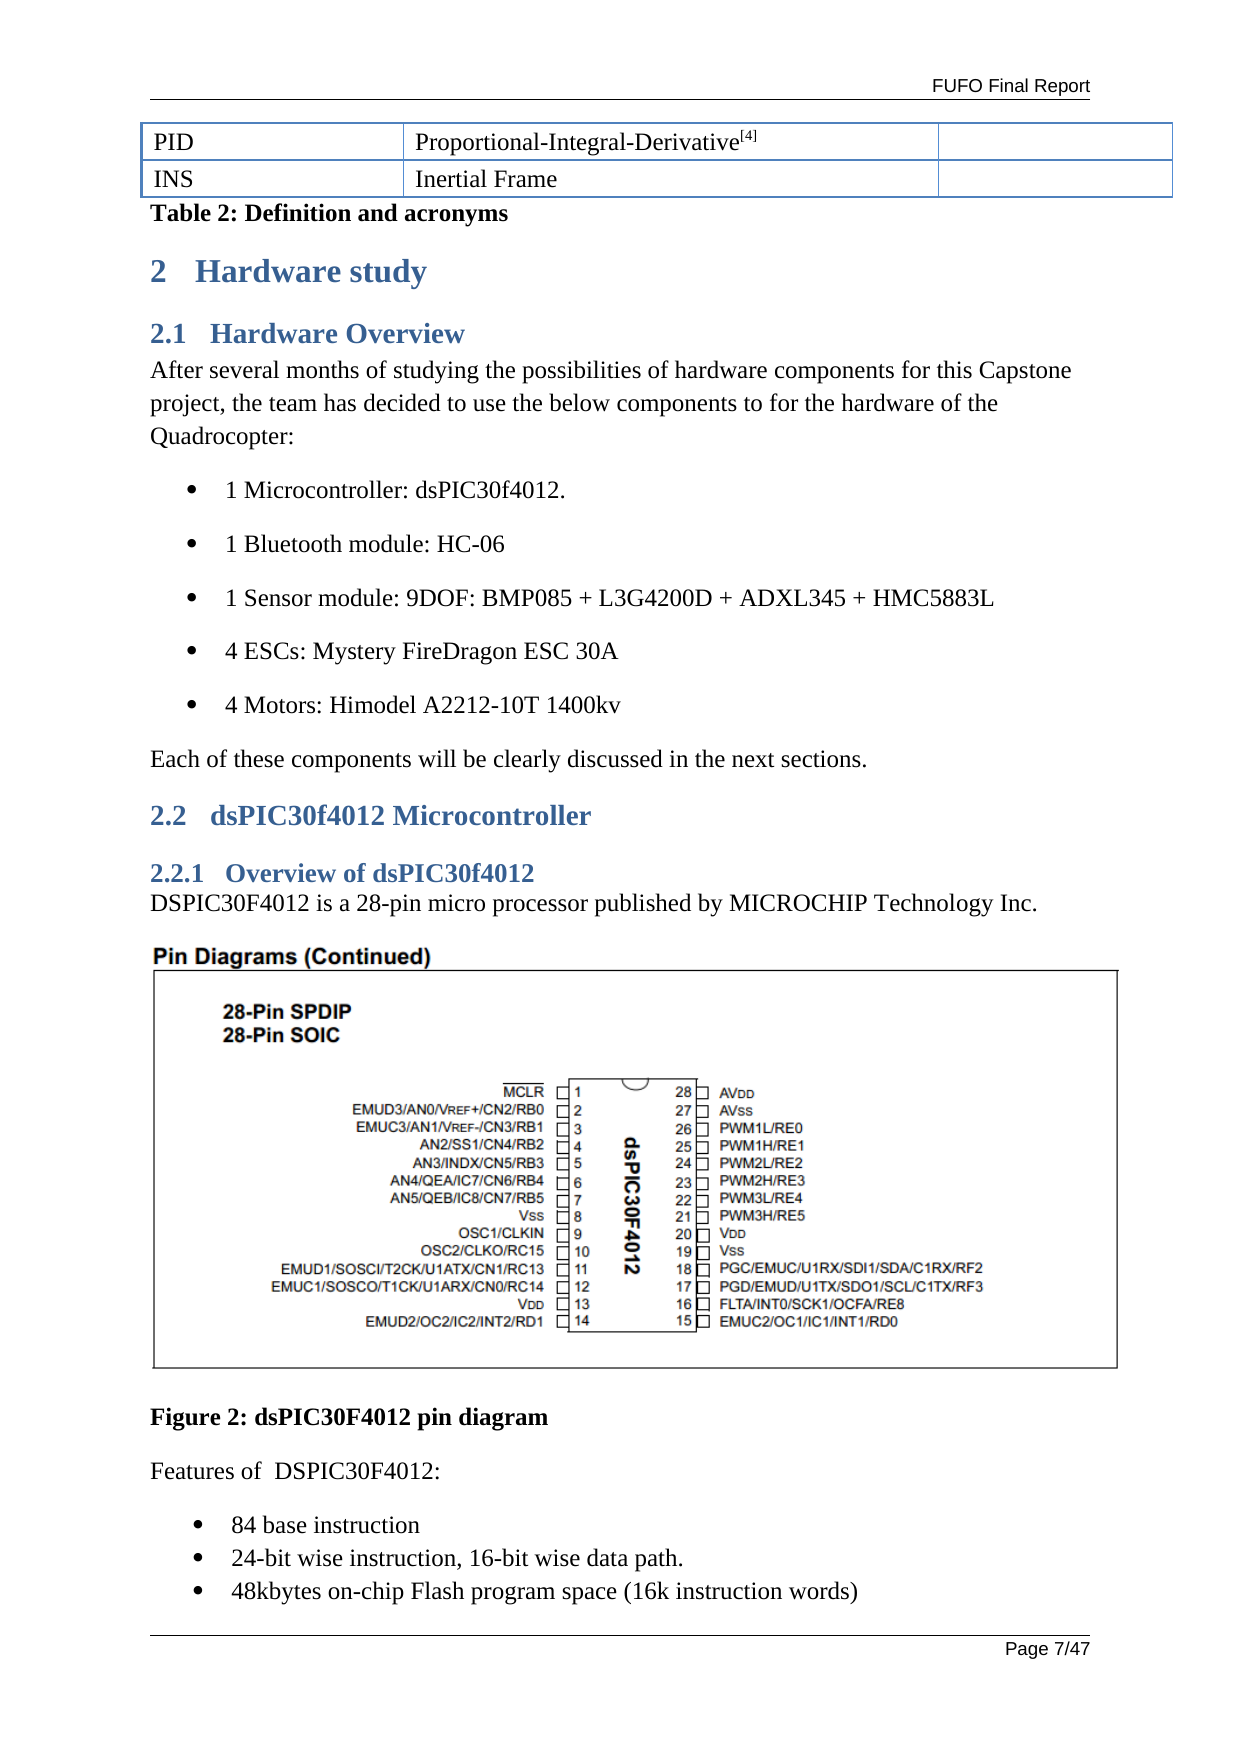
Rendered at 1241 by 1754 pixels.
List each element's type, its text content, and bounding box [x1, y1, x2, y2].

list 48kbytes on-chip Flash program space (16k instruction words) [194, 1576, 1090, 1605]
list 84 base instruction [194, 1510, 1090, 1539]
list 4 Motors: Himodel A2212-10T 1400kv [187, 690, 1090, 719]
text DSPIC30F4012 is a 28-pin micro processor published by MICROCHIP Technology Inc. [150, 888, 1090, 917]
list 1 Microcontroller: dsPIC30f4012. [187, 475, 1090, 504]
list 24-bit wise instruction, 16-bit wise data path. [194, 1543, 1090, 1572]
table_cell Proportional-Integral-Derivative[4] [404, 124, 938, 159]
list 1 Bluetooth module: HC-06 [187, 529, 1090, 557]
table_cell INS [143, 161, 403, 196]
subtitle Hardware study [150, 252, 1090, 290]
text Table 2: Definition and acronyms [150, 198, 1090, 226]
subtitle Hardware Overview [150, 316, 1090, 350]
table_cell Inertial Frame [404, 161, 938, 196]
list 4 ESCs: Mystery FireDragon ESC 30A [187, 636, 1090, 665]
list 1 Sensor module: 9DOF: BMP085 + L3G4200D + ADXL345 + HMC5883L [187, 583, 1090, 611]
text Each of these components will be clearly discussed in the next sections. [150, 744, 1090, 773]
table_cell PID [143, 124, 403, 159]
table_cell [939, 161, 1172, 196]
text Features of DSPIC30F4012: [150, 1456, 1090, 1485]
picture [150, 942, 1125, 1378]
text Figure 2: dsPIC30F4012 pin diagram [150, 1402, 1090, 1431]
text After several months of studying the possibilities of hardware components for this Capstone project, the team has decided to use the below components to for the hardware of the Quadrocopter: [150, 355, 1090, 450]
table_cell [939, 124, 1172, 159]
subtitle Overview of dsPIC30f4012 [150, 857, 1090, 888]
subtitle dsPIC30f4012 Microcontroller [150, 798, 1090, 832]
